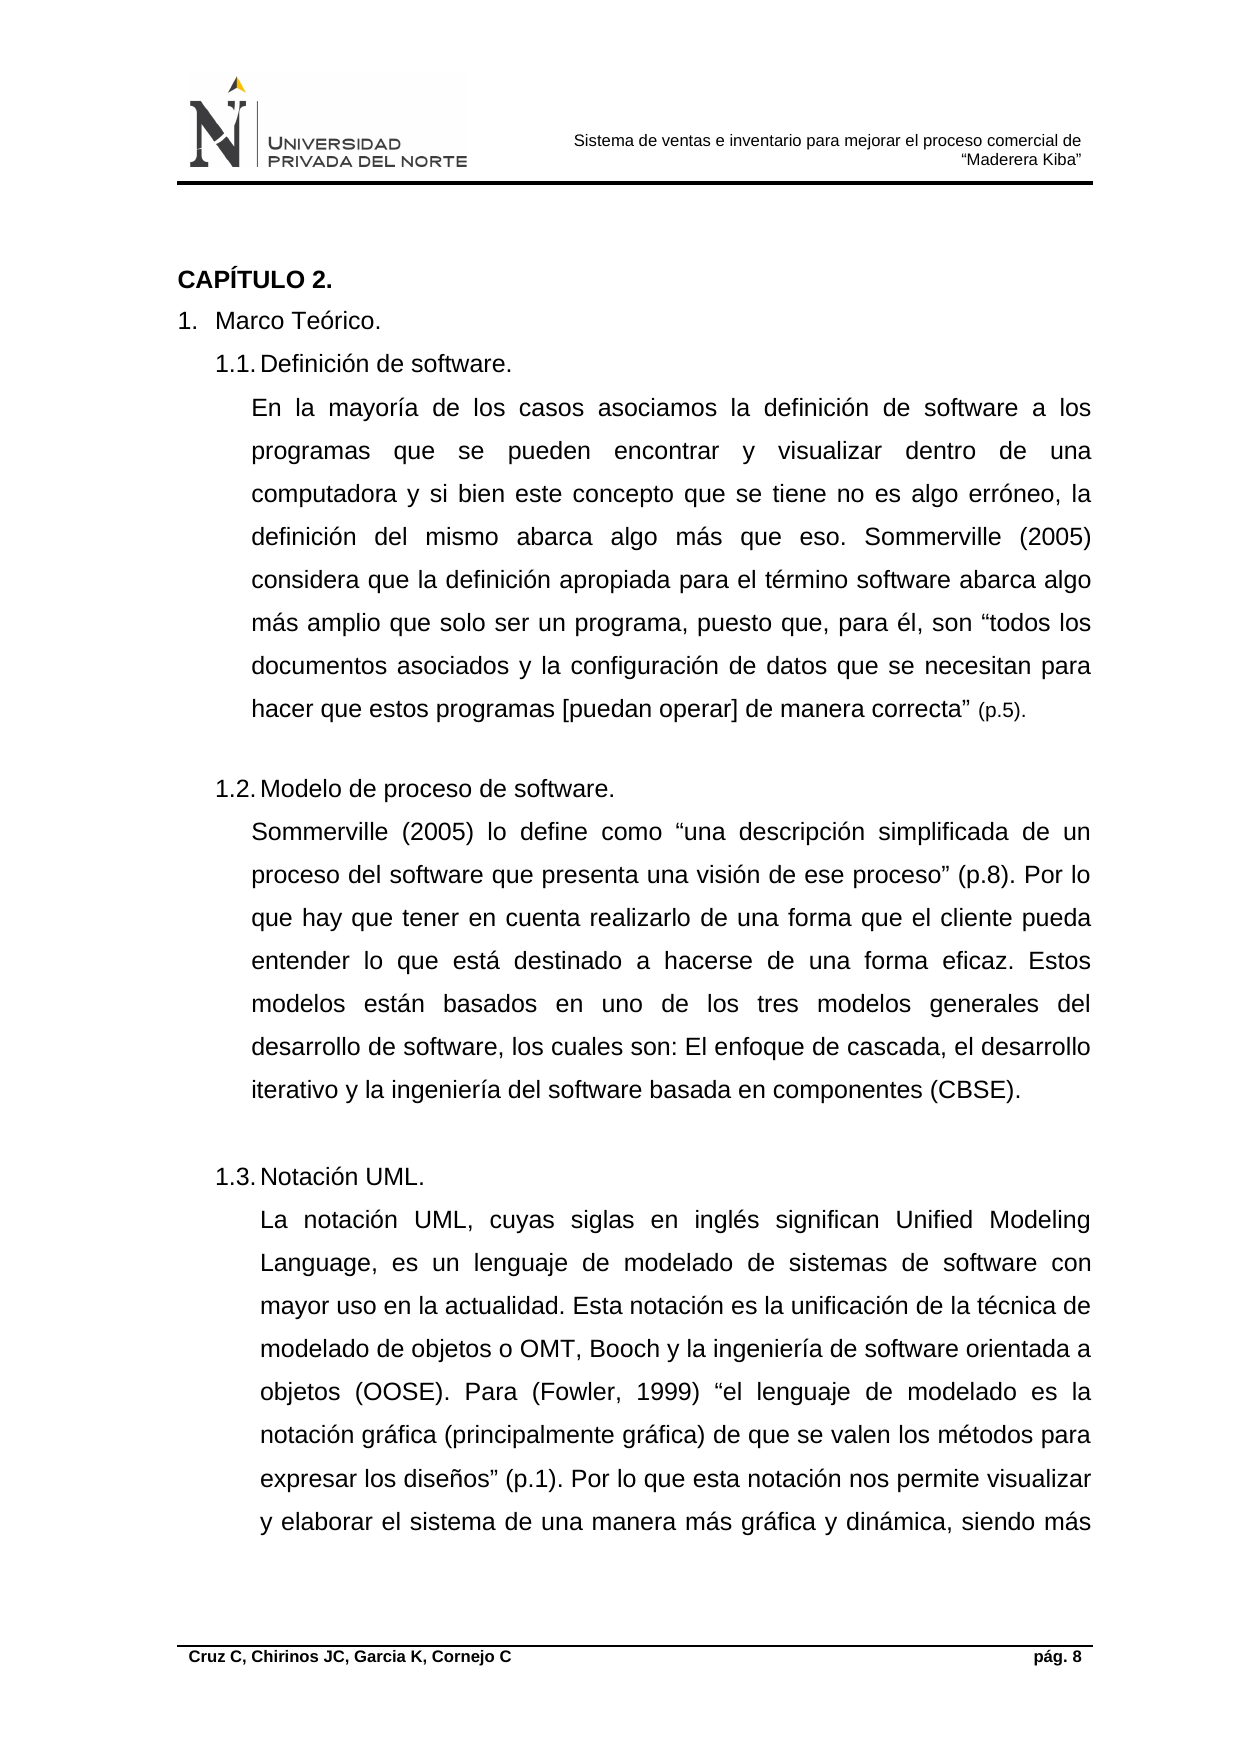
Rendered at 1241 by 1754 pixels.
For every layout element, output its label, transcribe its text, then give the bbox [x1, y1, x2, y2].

list Modelo de proceso de software. [215, 773, 1092, 802]
text En la mayoría de los casos asociamos la definición de software a los programas que se pueden encontrar y visualizar dentro de una computadora y si bien este concepto que se tiene no es algo erróneo, la definición del mismo abarca algo más que eso. Sommerville (2005) considera que la definición apropiada para el término software abarca algo más amplio que solo ser un programa, puesto que, para él, son “todos los documentos asociados y la configuración de datos que se necesitan para hacer que estos programas [puedan operar] de manera correcta” (p.5). [251, 393, 1092, 723]
list Definición de software. [215, 349, 1092, 378]
list Sommerville (2005) lo define como “una descripción simplificada de un proceso del software que presenta una visión de ese proceso” (p.8). Por lo que hay que tener en cuenta realizarlo de una forma que el cliente pueda entender lo que está destinado a hacerse de una forma eficaz. Estos modelos están basados en uno de los tres modelos generales del desarrollo de software, los cuales son: El enfoque de cascada, el desarrollo iterativo y la ingeniería del software basada en componentes (CBSE). [251, 817, 1092, 1104]
list Notación UML. [215, 1162, 1092, 1190]
list Marco Teórico. [177, 306, 1092, 335]
picture [188, 73, 469, 169]
